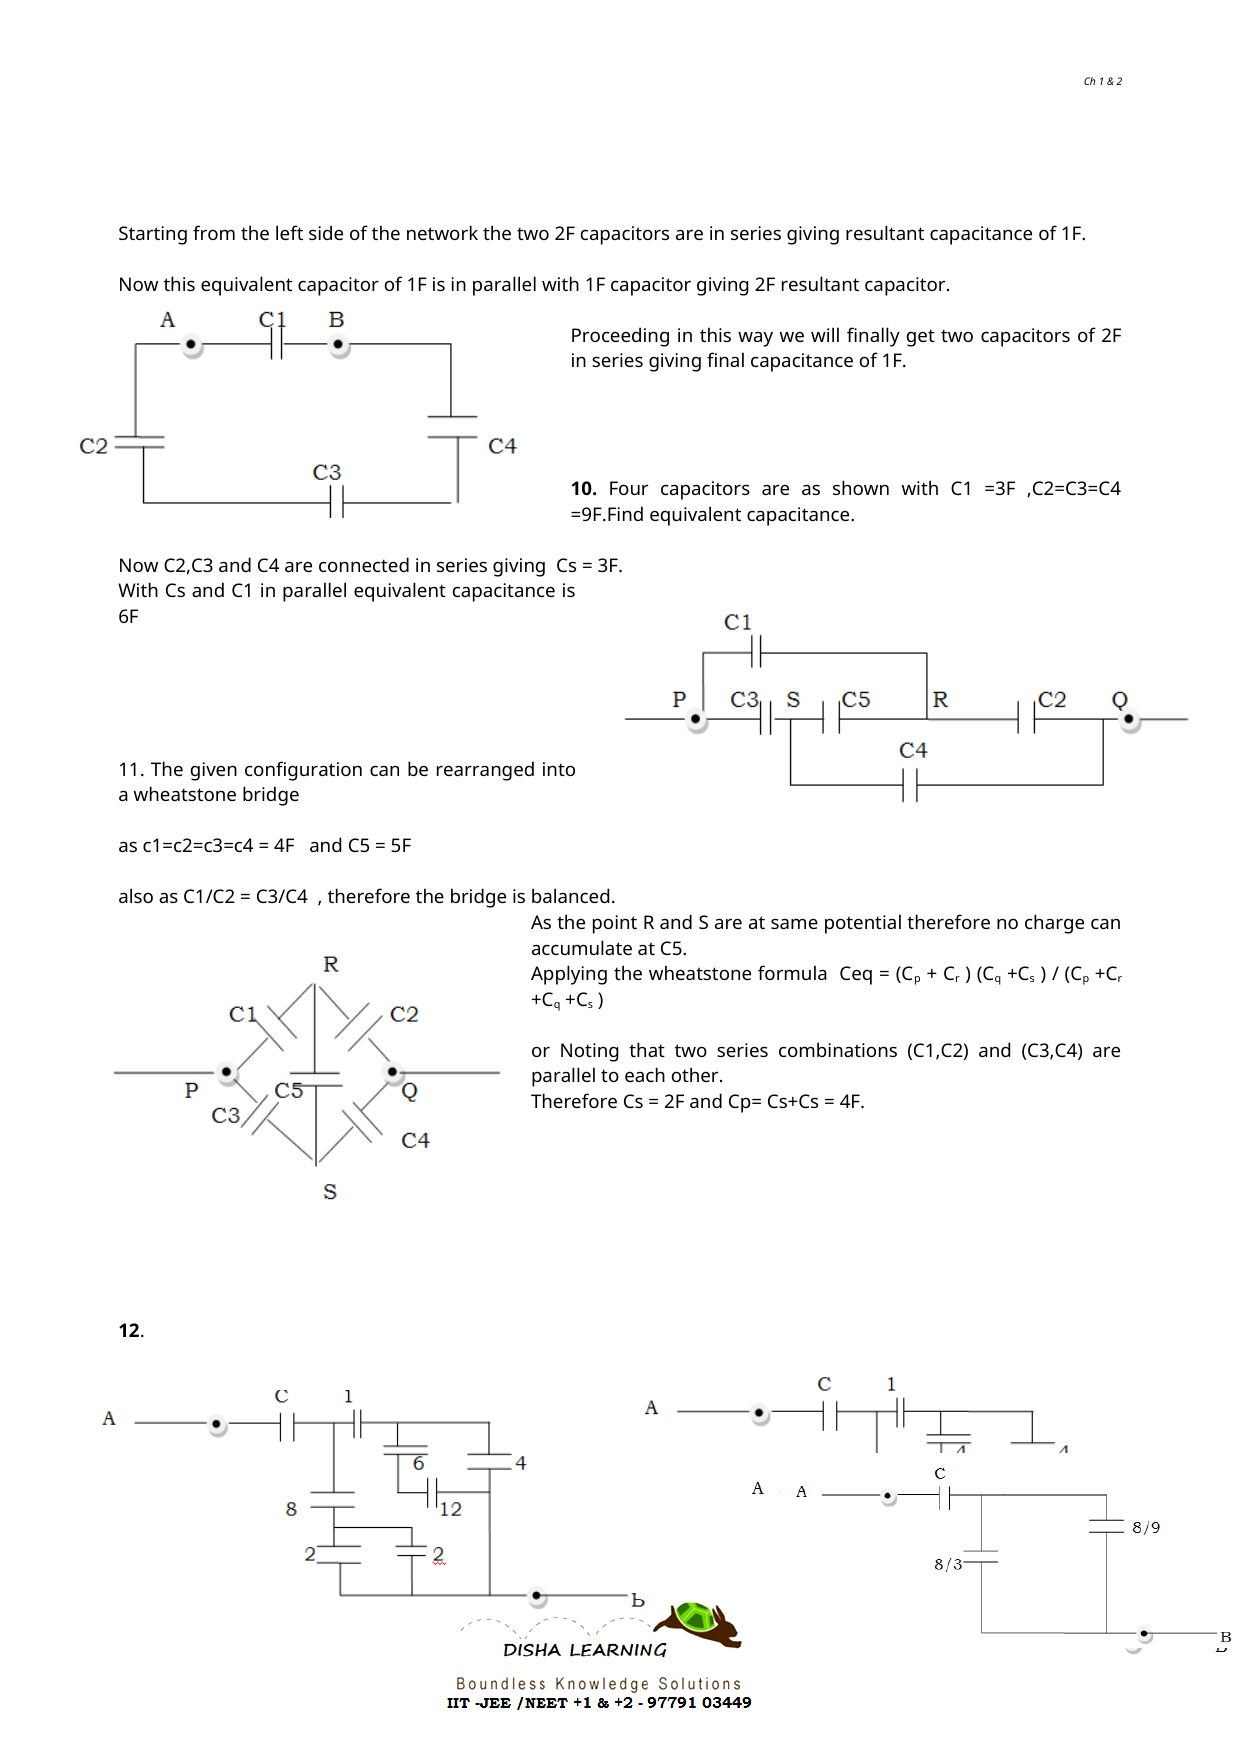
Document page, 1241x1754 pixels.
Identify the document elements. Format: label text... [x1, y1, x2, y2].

text 11. The given configuration can be rearranged into a wheatstone bridge [118, 756, 595, 807]
text With Cs and C1 in parallel equivalent capacitance is 6F [118, 577, 1122, 628]
text As the point R and S are at same potential therefore no charge can accumulate at C5. [118, 909, 1122, 960]
text 10. Four capacitors are as shown with C1 =3F ,C2=C3=C4 =9F.Find equivalent capacitance. [118, 475, 1122, 526]
text also as C1/C2 = C3/C4 , therefore the bridge is balanced. [118, 884, 1122, 909]
picture [108, 933, 512, 1199]
picture [59, 297, 552, 517]
picture [595, 598, 1194, 807]
text Now C2,C3 and C4 are connected in series giving Cs = 3F. [118, 552, 1122, 577]
text 12. [118, 1318, 1122, 1343]
text or Noting that two series combinations (C1,C2) and (C3,C4) are parallel to each other. [512, 1037, 1122, 1088]
picture [87, 1375, 1241, 1657]
text Now this equivalent capacitor of 1F is in parallel with 1F capacitor giving 2F resultant capacitor. [118, 271, 1122, 297]
text Therefore Cs = 2F and Cp= Cs+Cs = 4F. [512, 1088, 1122, 1113]
text Applying the wheatstone formula Ceq = (Cp + Cr ) (Cq +Cs ) / (Cp +Cr +Cq +Cs ) [512, 960, 1122, 1011]
text Starting from the left side of the network the two 2F capacitors are in series giving resultant capacitance of 1F. [118, 220, 1122, 246]
text Proceeding in this way we will finally get two capacitors of 2F in series giving final capacitance of 1F. [552, 322, 1122, 373]
text as c1=c2=c3=c4 = 4F and C5 = 5F [118, 833, 1122, 858]
